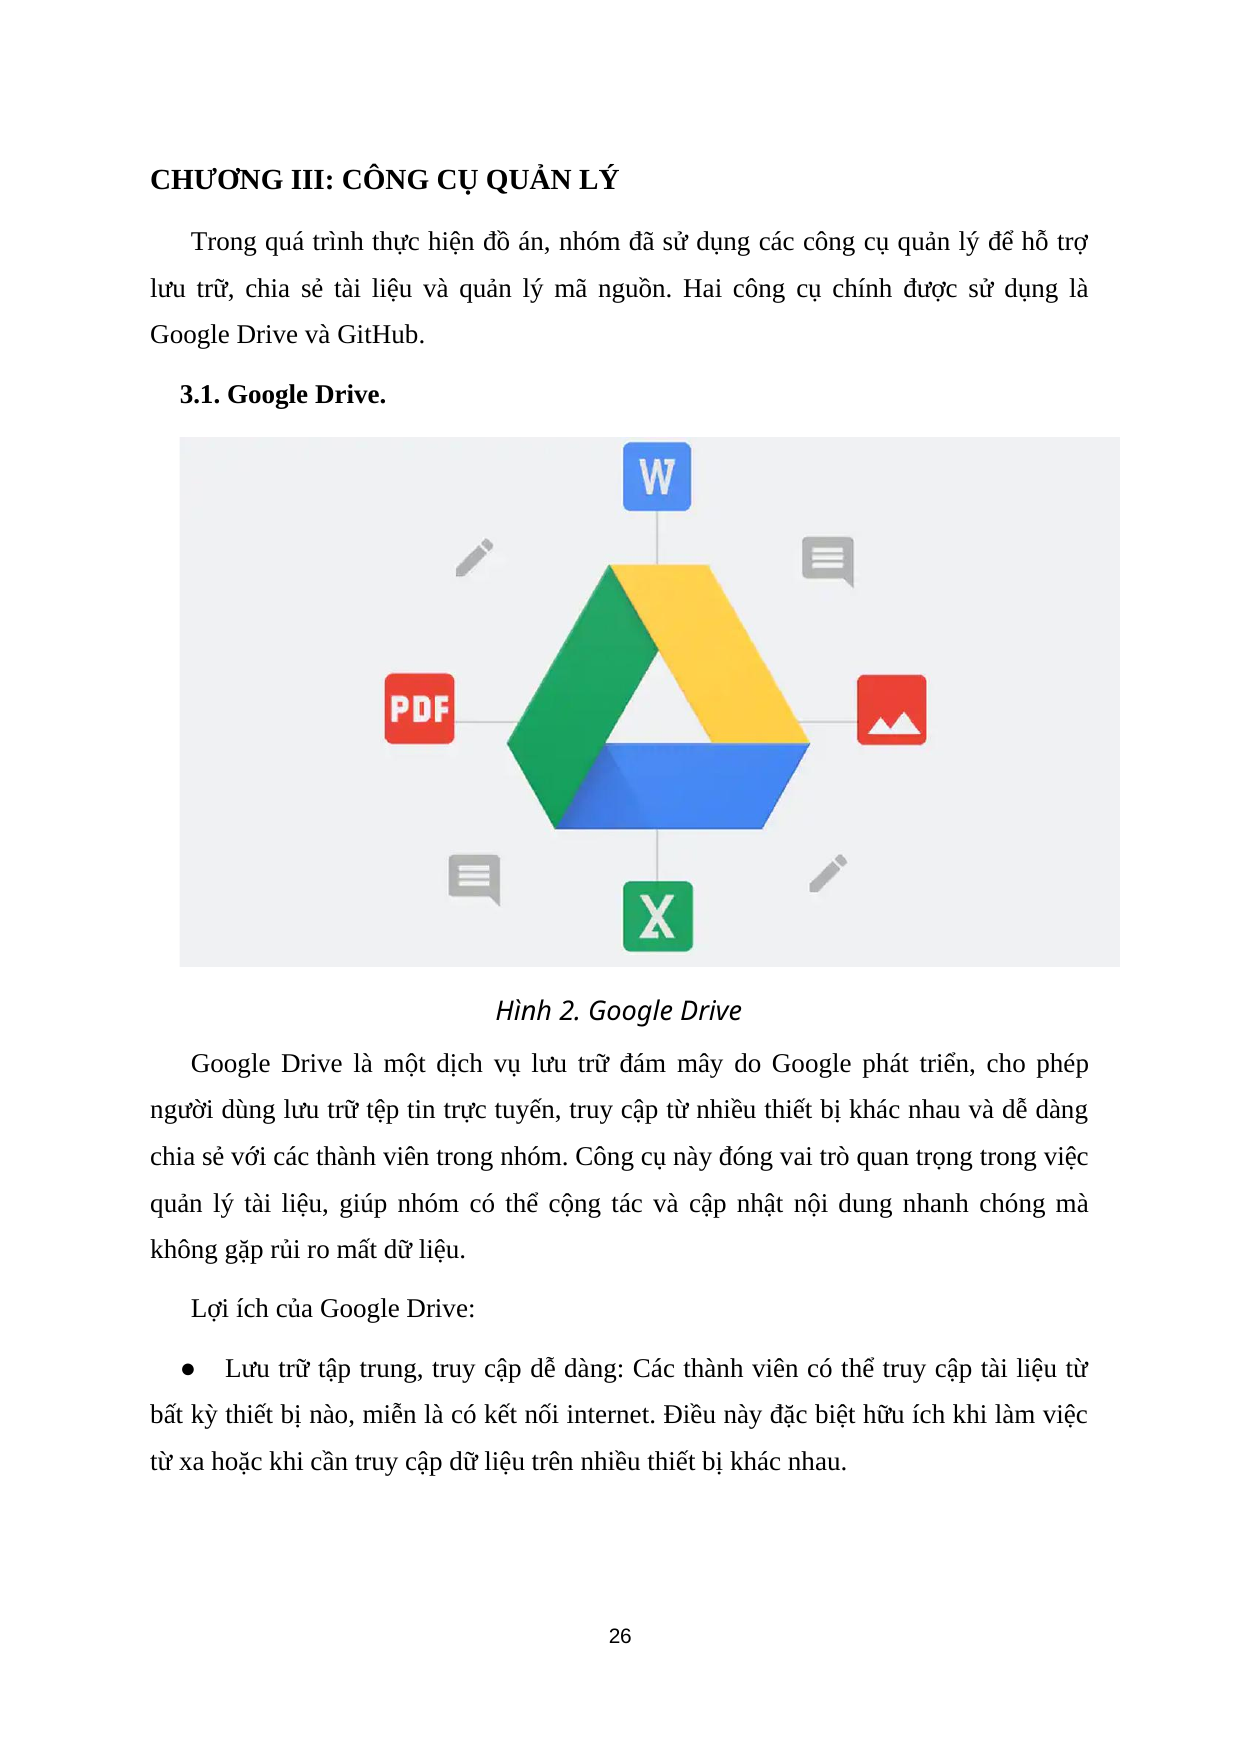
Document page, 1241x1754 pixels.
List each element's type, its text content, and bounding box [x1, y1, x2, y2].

text Hình 2. Google Drive [150, 992, 1090, 1029]
list Lưu trữ tập trung, truy cập dễ dàng: Các thành viên có thể truy cập tài liệu từ bất kỳ thiết bị nào, miễn là có kết nối internet. Điều này đặc biệt hữu ích khi làm việc từ xa hoặc khi cần truy cập dữ liệu trên nhiều thiết bị khác nhau. [150, 1352, 1090, 1476]
text Google Drive là một dịch vụ lưu trữ đám mây do Google phát triển, cho phép người dùng lưu trữ tệp tin trực tuyến, truy cập từ nhiều thiết bị khác nhau và dễ dàng chia sẻ với các thành viên trong nhóm. Công cụ này đóng vai trò quan trọng trong việc quản lý tài liệu, giúp nhóm có thể cộng tác và cập nhật nội dung nhanh chóng mà không gặp rủi ro mất dữ liệu. [150, 1047, 1090, 1264]
picture [179, 437, 1120, 967]
text Lợi ích của Google Drive: [150, 1292, 1090, 1324]
text Trong quá trình thực hiện đồ án, nhóm đã sử dụng các công cụ quản lý để hỗ trợ lưu trữ, chia sẻ tài liệu và quản lý mã nguồn. Hai công cụ chính được sử dụng là Google Drive và GitHub. [150, 225, 1090, 350]
text CHƯƠNG III: CÔNG CỤ QUẢN LÝ [150, 162, 1090, 196]
text 3.1. Google Drive. [150, 378, 1090, 409]
